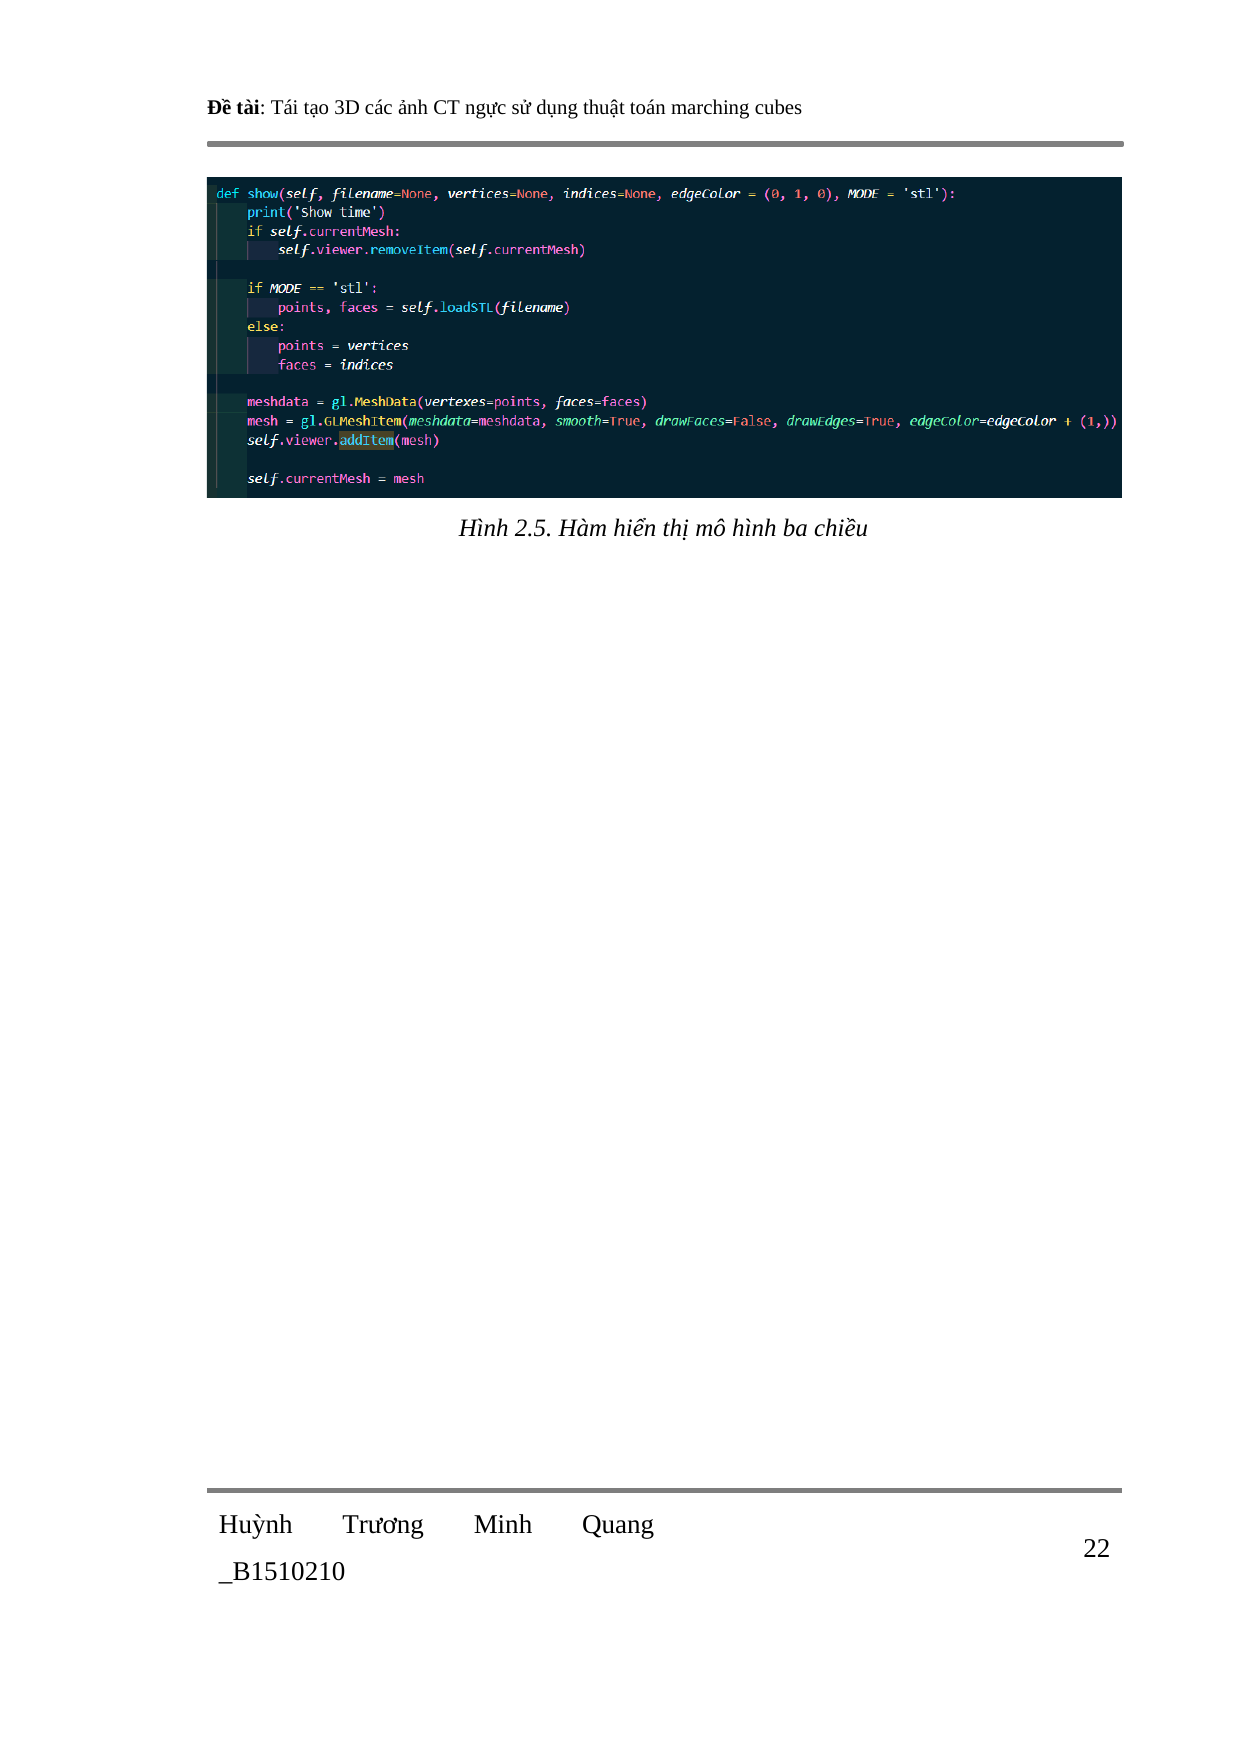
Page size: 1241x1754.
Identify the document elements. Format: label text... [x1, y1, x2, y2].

picture [206, 177, 1122, 498]
text Hình 2.5. Hàm hiển thị mô hình ba chiều [207, 513, 1122, 542]
